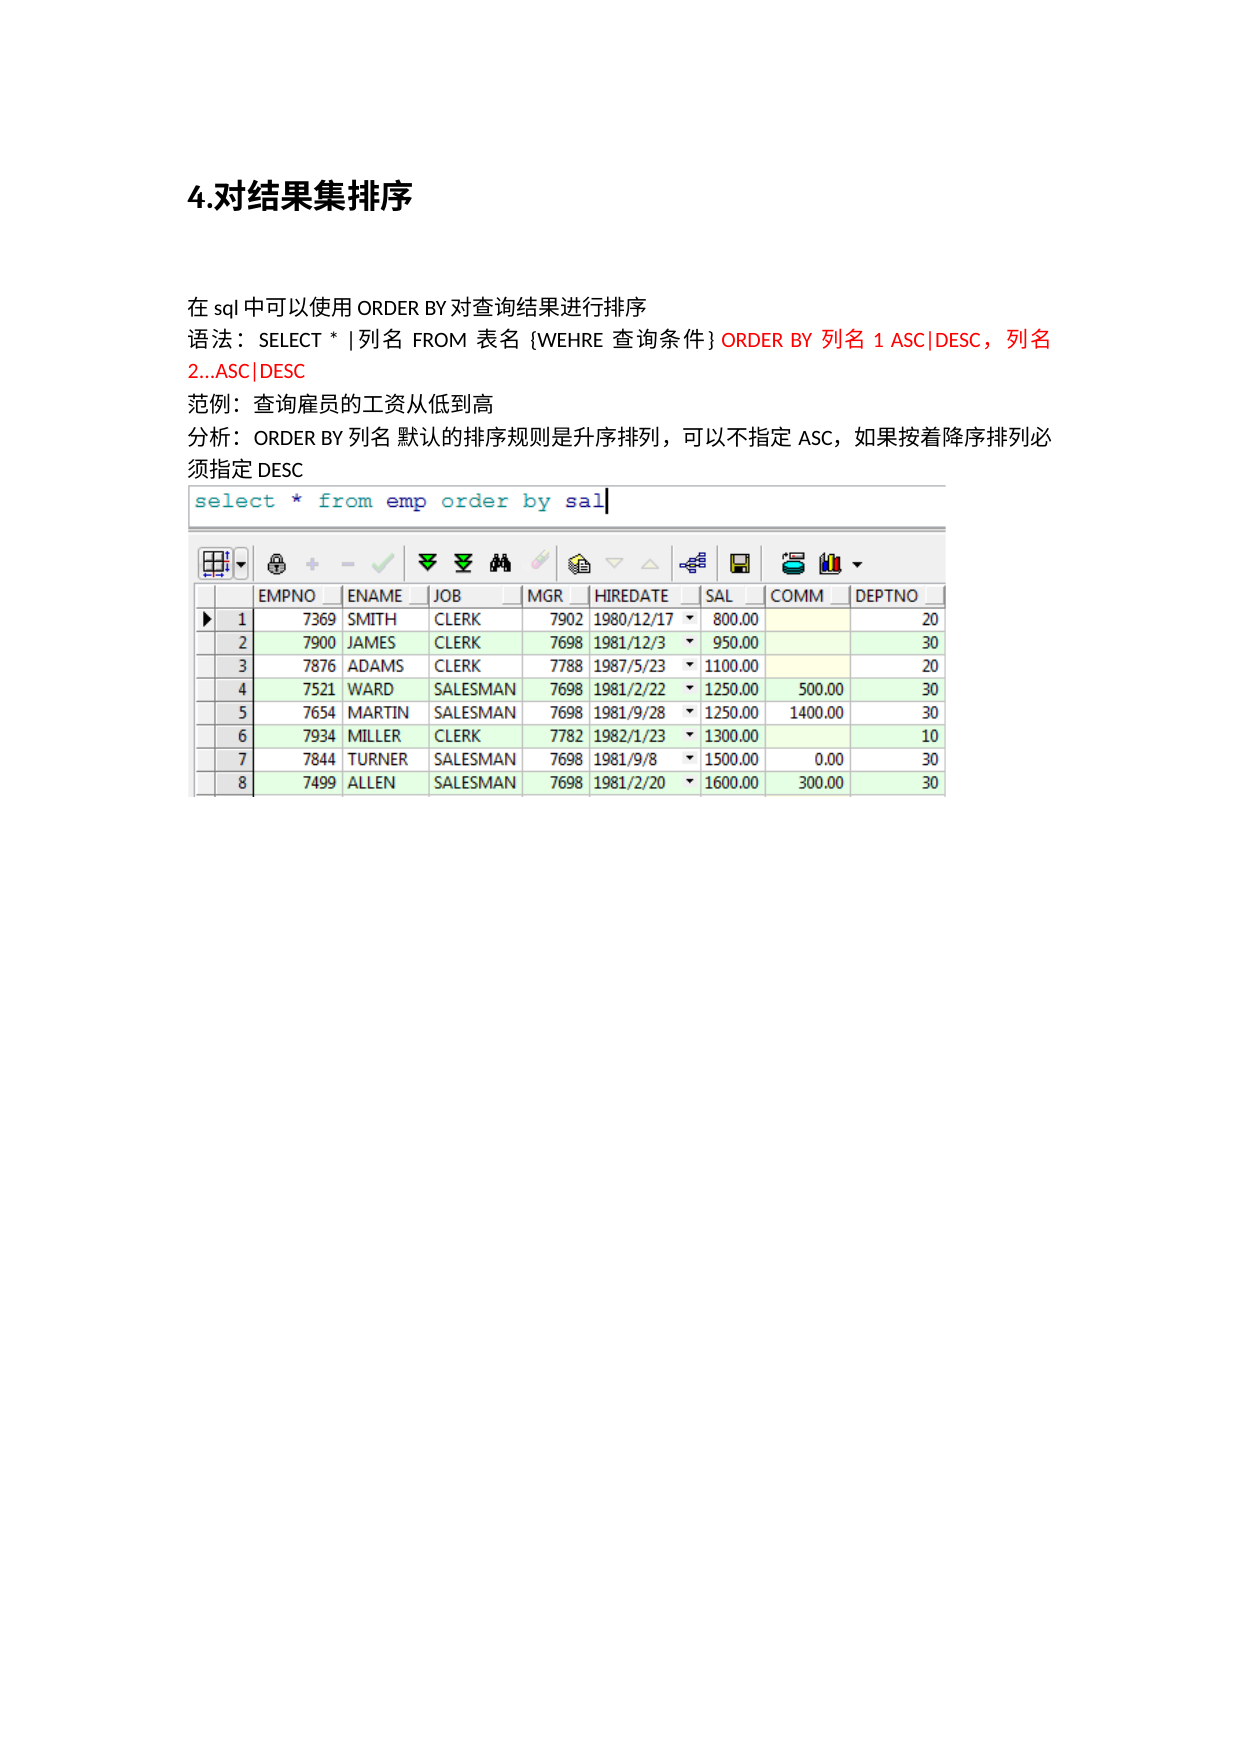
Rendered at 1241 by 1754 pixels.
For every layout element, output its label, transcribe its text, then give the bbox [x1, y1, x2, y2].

text 语法：SELECT * |列名 FROM 表名 {WEHRE 查询条件} ORDER BY 列名1 ASC|DESC，列名2...ASC|DESC [187, 322, 1053, 387]
text 在sql中可以使用ORDER BY对查询结果进行排序 [187, 289, 1053, 322]
subtitle 4.对结果集排序 [187, 162, 1053, 227]
text 分析：ORDER BY 列名 默认的排序规则是升序排列，可以不指定ASC，如果按着降序排列必须指定DESC [187, 419, 1053, 484]
picture [187, 484, 946, 797]
text 范例：查询雇员的工资从低到高 [187, 387, 1053, 419]
